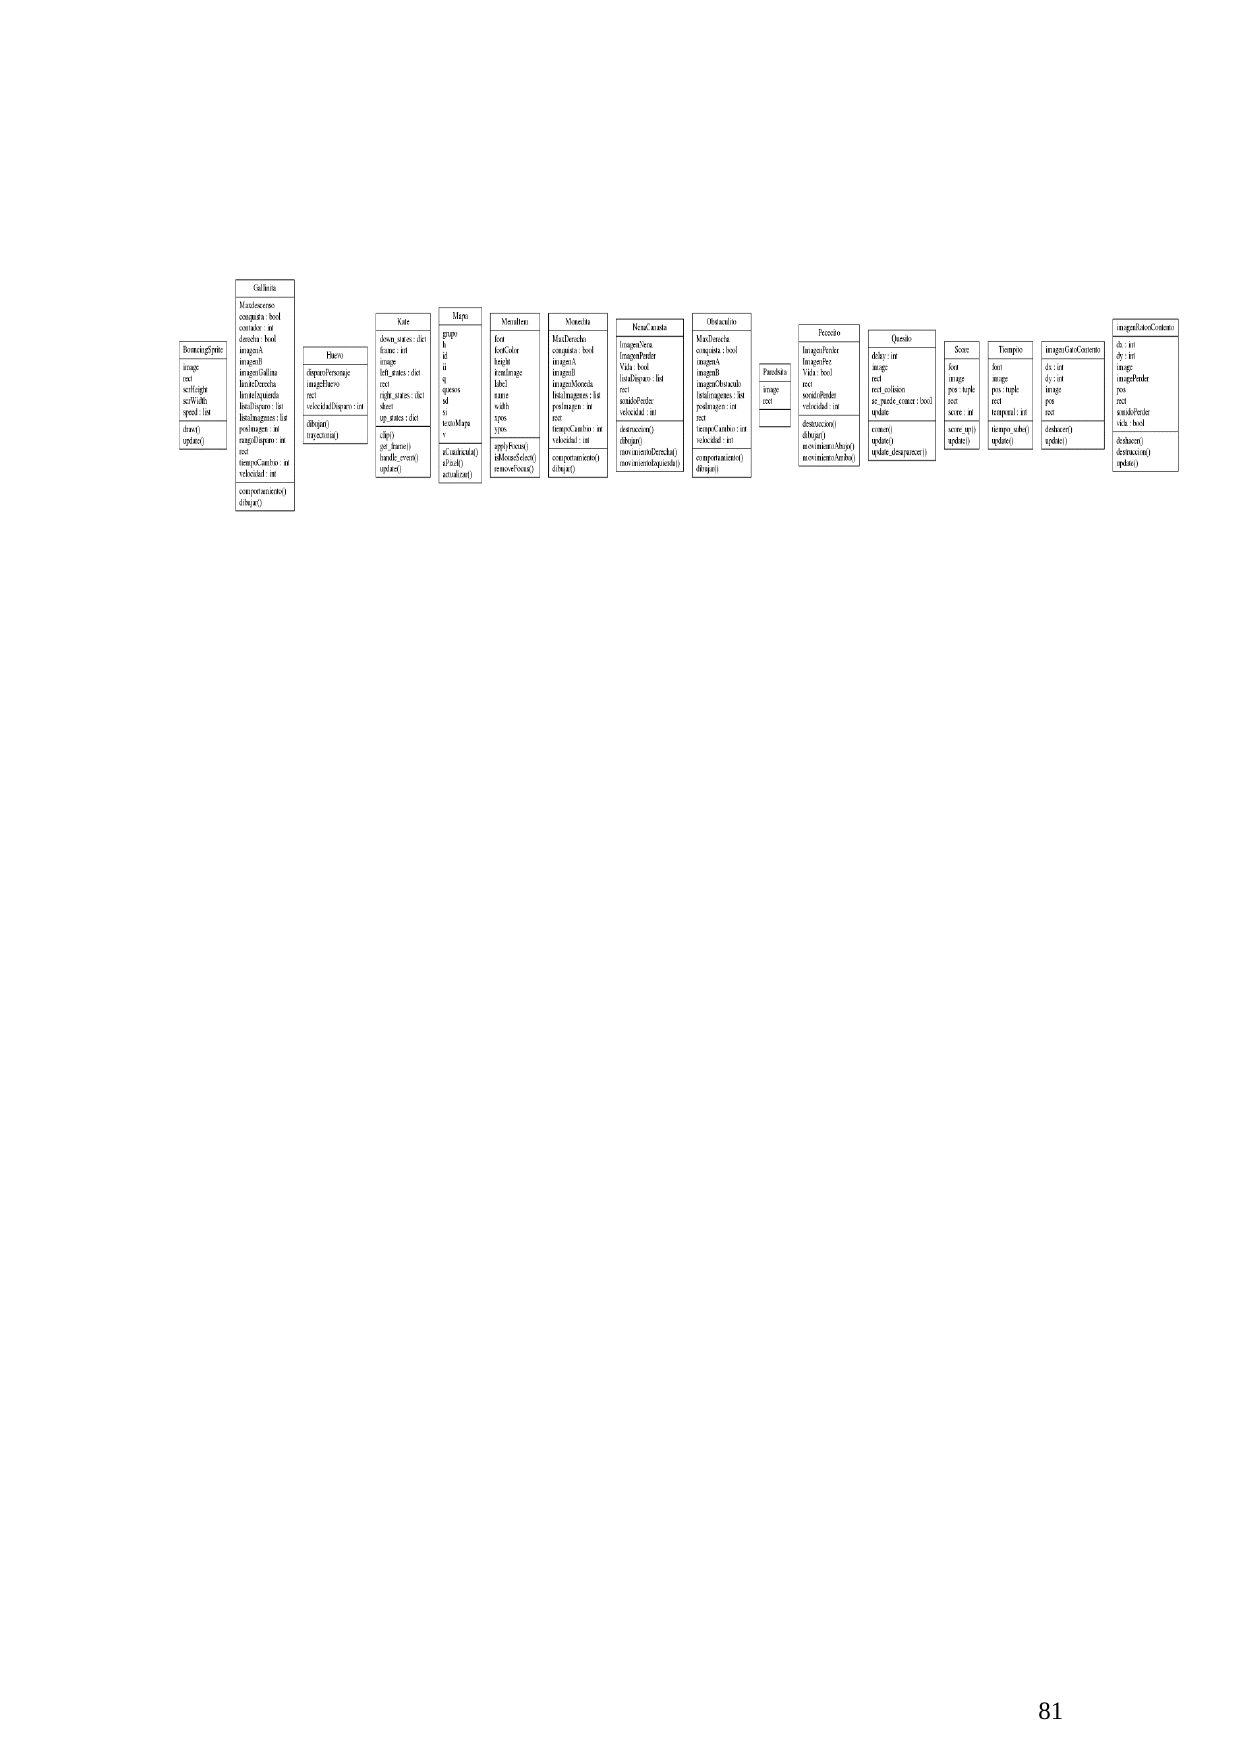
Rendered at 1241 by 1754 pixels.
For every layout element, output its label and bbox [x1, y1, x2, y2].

picture [177, 277, 1180, 514]
